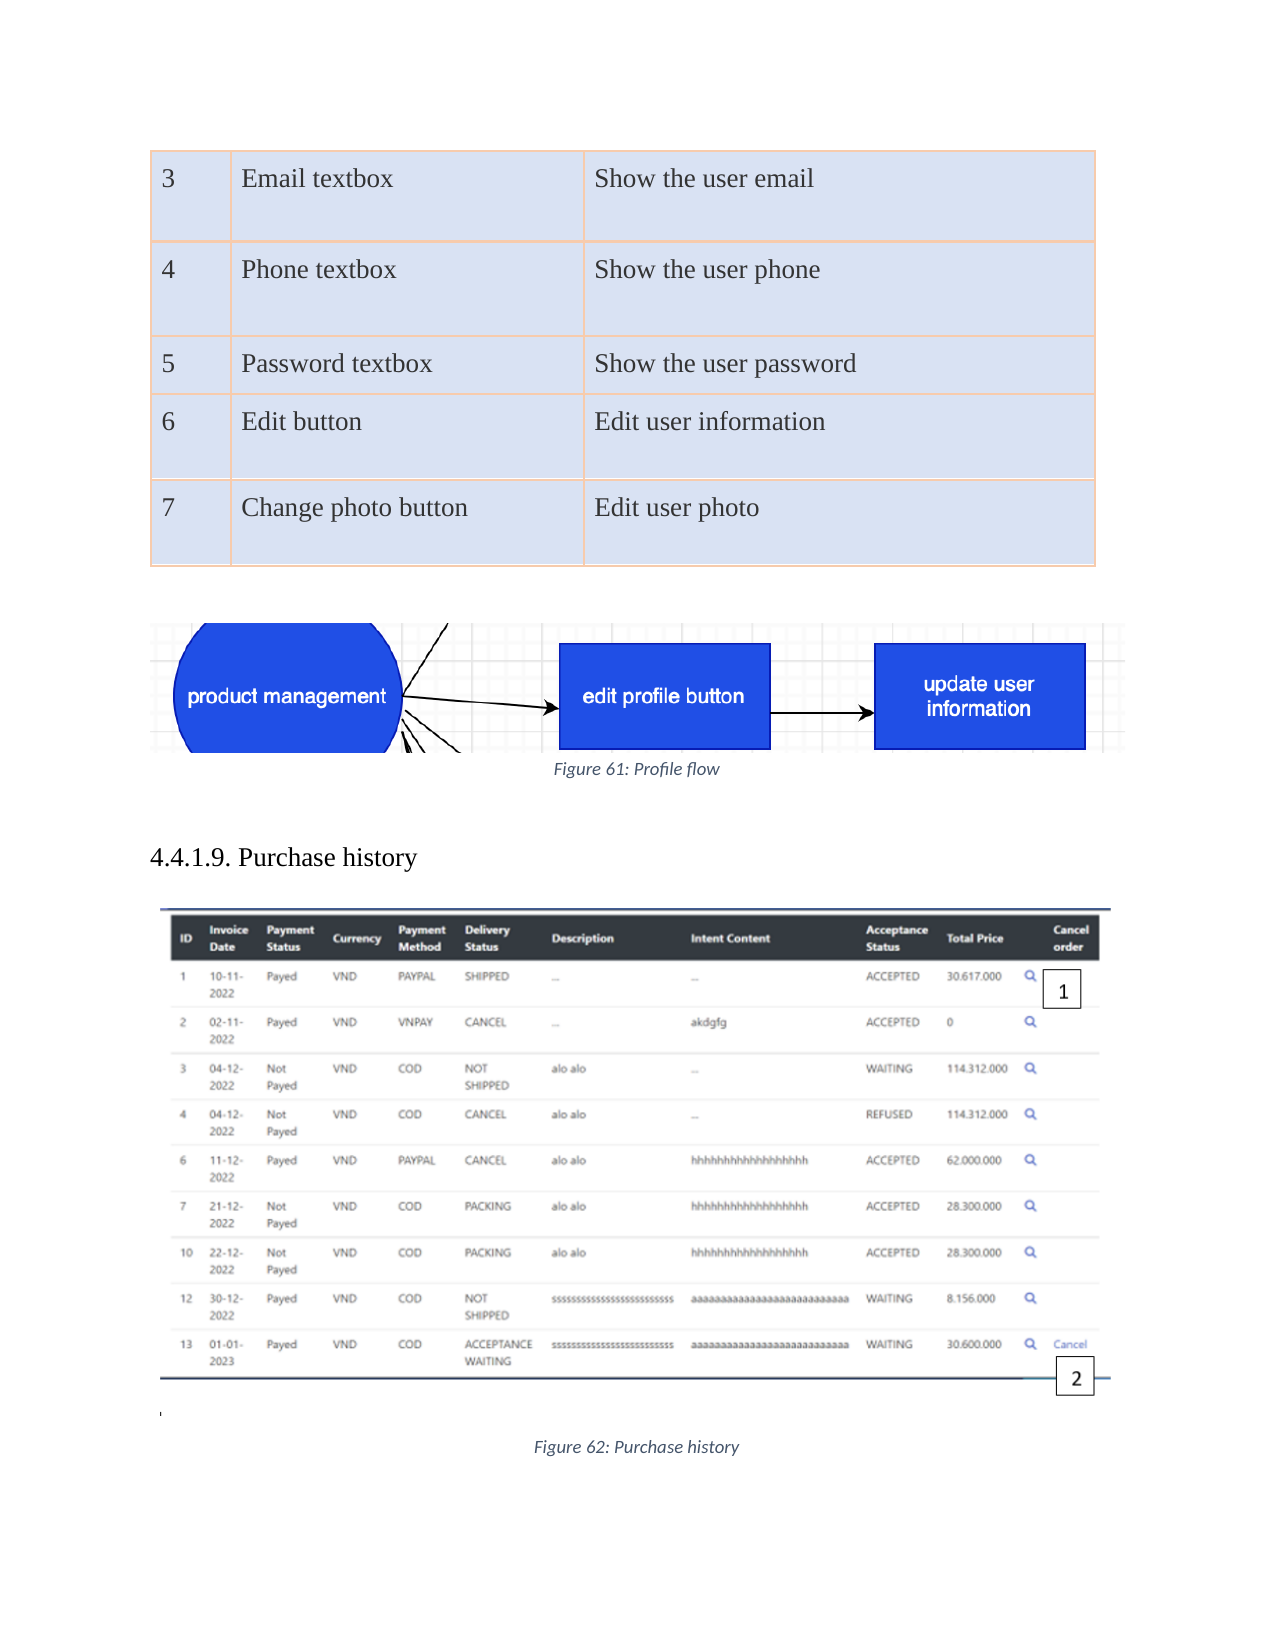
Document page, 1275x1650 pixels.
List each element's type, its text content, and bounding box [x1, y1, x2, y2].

subtitle 4.4.1.9. Purchase history [150, 841, 1125, 872]
picture [150, 623, 1125, 753]
table_cell 5 [152, 337, 230, 393]
table_cell Edit user information [585, 395, 1094, 478]
table_cell 3 [152, 152, 230, 240]
table_cell Phone textbox [232, 243, 583, 335]
text Figure 61: Profile flow [150, 757, 1125, 780]
text Figure 62: Purchase history [150, 1435, 1125, 1458]
table_cell Email textbox [232, 152, 583, 240]
table_cell Edit button [232, 395, 583, 478]
table_cell 6 [152, 395, 230, 478]
table_cell Change photo button [232, 481, 583, 564]
table_cell 4 [152, 243, 230, 335]
table_cell 7 [152, 481, 230, 564]
picture [150, 893, 1125, 1416]
table_cell Show the user phone [585, 243, 1094, 335]
table_cell Show the user password [585, 337, 1094, 393]
table_cell Edit user photo [585, 481, 1094, 564]
table_cell Password textbox [232, 337, 583, 393]
table_cell Show the user email [585, 152, 1094, 240]
